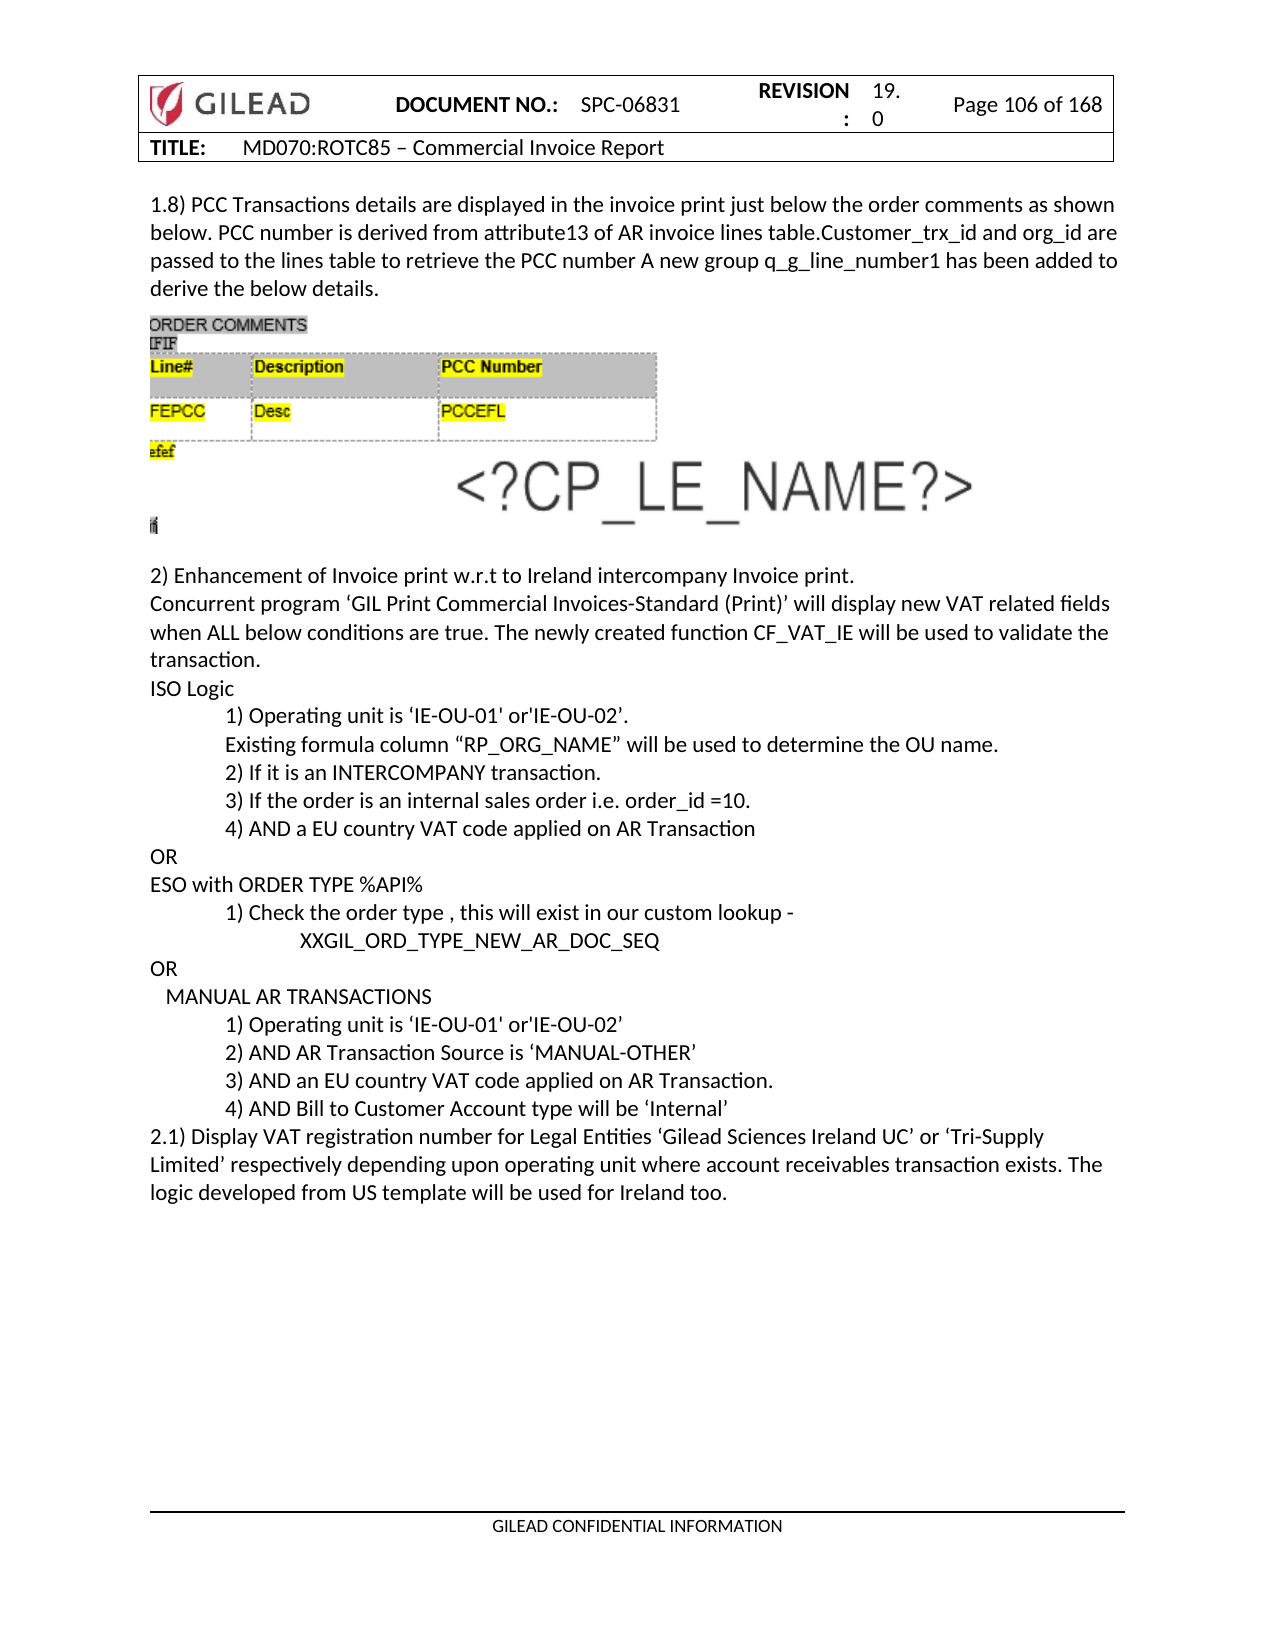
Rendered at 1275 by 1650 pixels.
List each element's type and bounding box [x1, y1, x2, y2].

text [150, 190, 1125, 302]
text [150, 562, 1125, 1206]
picture [150, 302, 1091, 534]
picture [150, 82, 310, 126]
